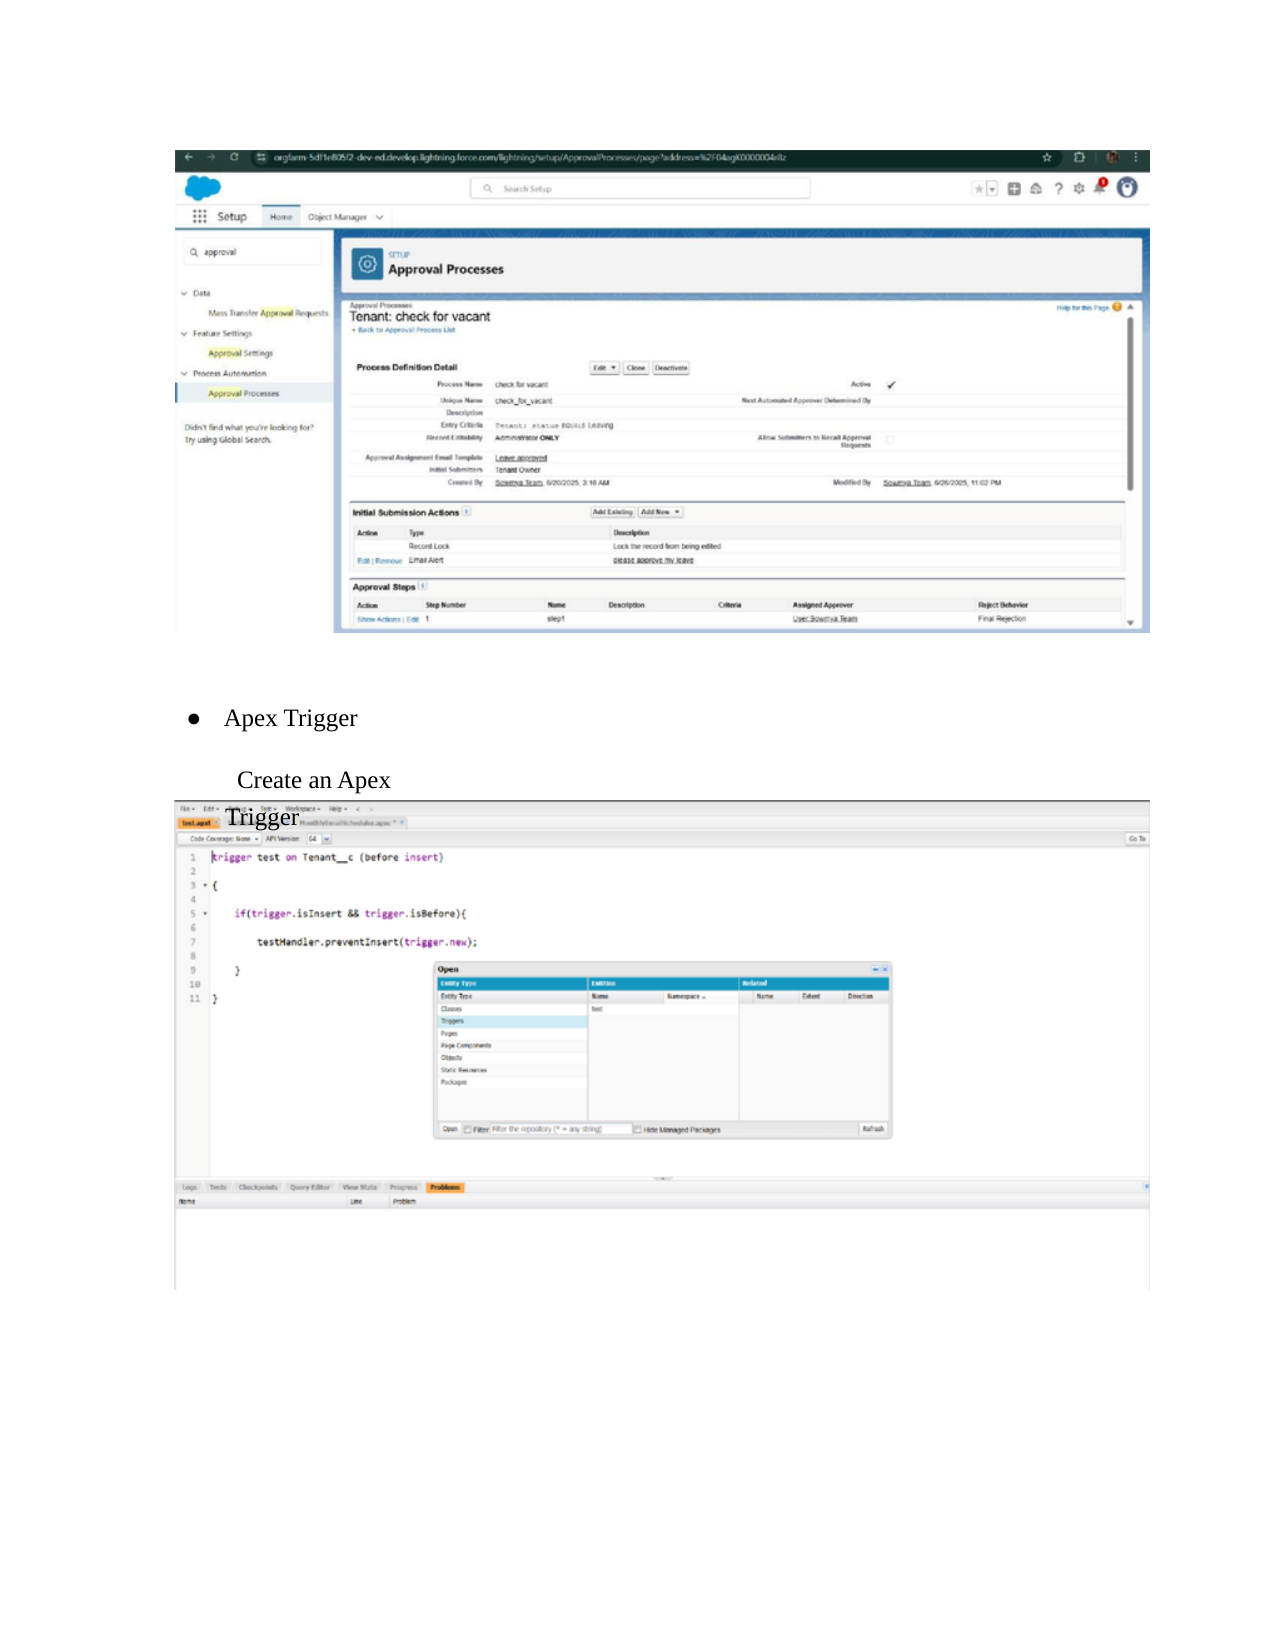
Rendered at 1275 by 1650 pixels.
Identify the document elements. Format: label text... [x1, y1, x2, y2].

list Apex Trigger [186, 703, 1017, 732]
picture [175, 150, 1150, 633]
text Create an Apex [150, 765, 391, 794]
picture [174, 800, 1150, 1290]
